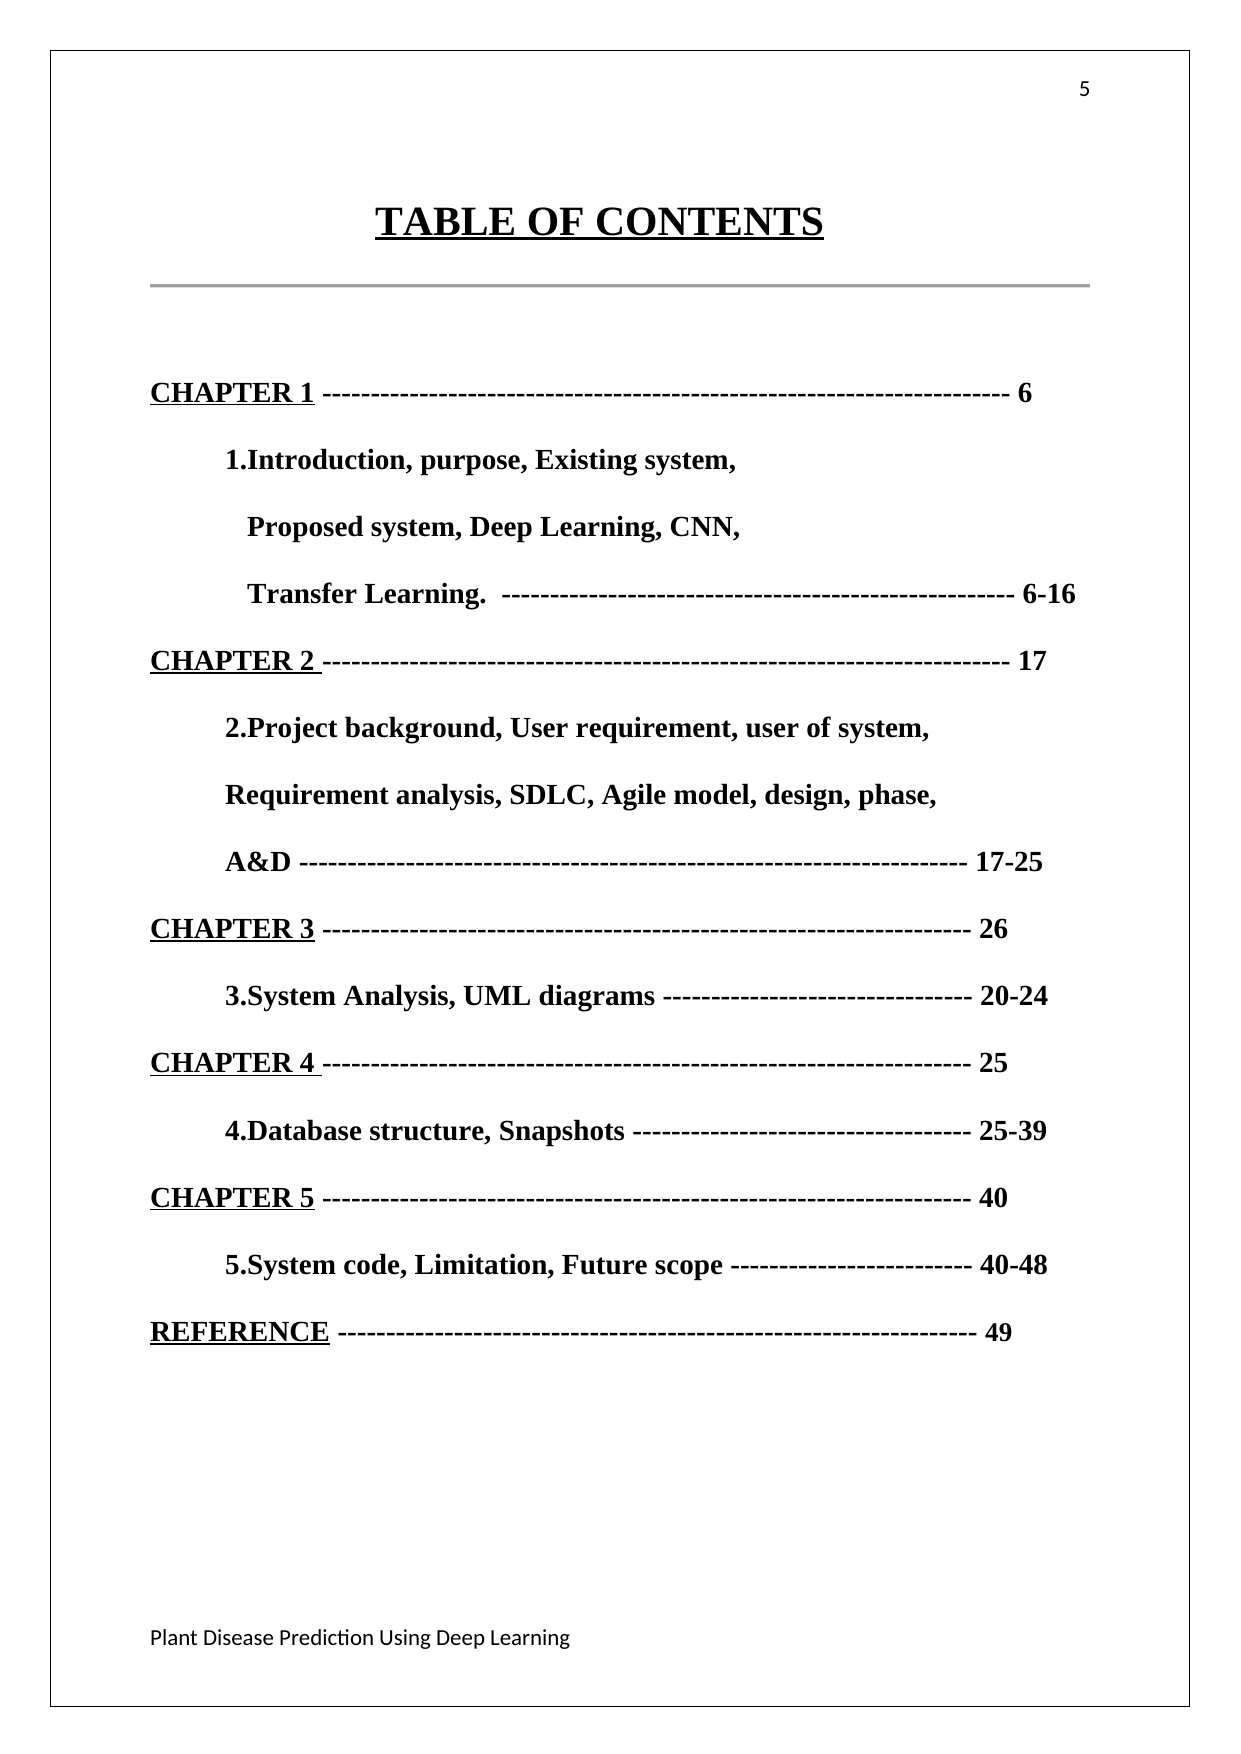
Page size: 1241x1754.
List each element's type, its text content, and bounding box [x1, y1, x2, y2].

text Transfer Learning. ----------------------------------------------------- 6-16 [225, 576, 1090, 609]
text CHAPTER 5 ------------------------------------------------------------------- 40 [150, 1180, 1090, 1213]
text CHAPTER 1 ----------------------------------------------------------------------- 6 [150, 375, 1090, 408]
text 5.System code, Limitation, Future scope ------------------------- 40-48 [150, 1247, 1090, 1280]
text CHAPTER 2 ----------------------------------------------------------------------- 17 [150, 643, 1090, 677]
subtitle TABLE OF CONTENTS [375, 196, 1090, 244]
text 2.Project background, User requirement, user of system, Requirement analysis, SDLC, Agile model, design, phase, [225, 710, 1090, 811]
text A&D --------------------------------------------------------------------- 17-25 [225, 844, 1090, 878]
text REFERENCE ------------------------------------------------------------------ 49 [150, 1314, 1090, 1347]
text 1.Introduction, purpose, Existing system, [225, 442, 1090, 475]
text 4.Database structure, Snapshots ----------------------------------- 25-39 [150, 1113, 1090, 1146]
text Proposed system, Deep Learning, CNN, [225, 509, 1090, 542]
text 3.System Analysis, UML diagrams -------------------------------- 20-24 [150, 978, 1090, 1012]
text CHAPTER 4 ------------------------------------------------------------------- 25 [150, 1046, 1090, 1079]
text CHAPTER 3 ------------------------------------------------------------------- 26 [150, 911, 1090, 945]
